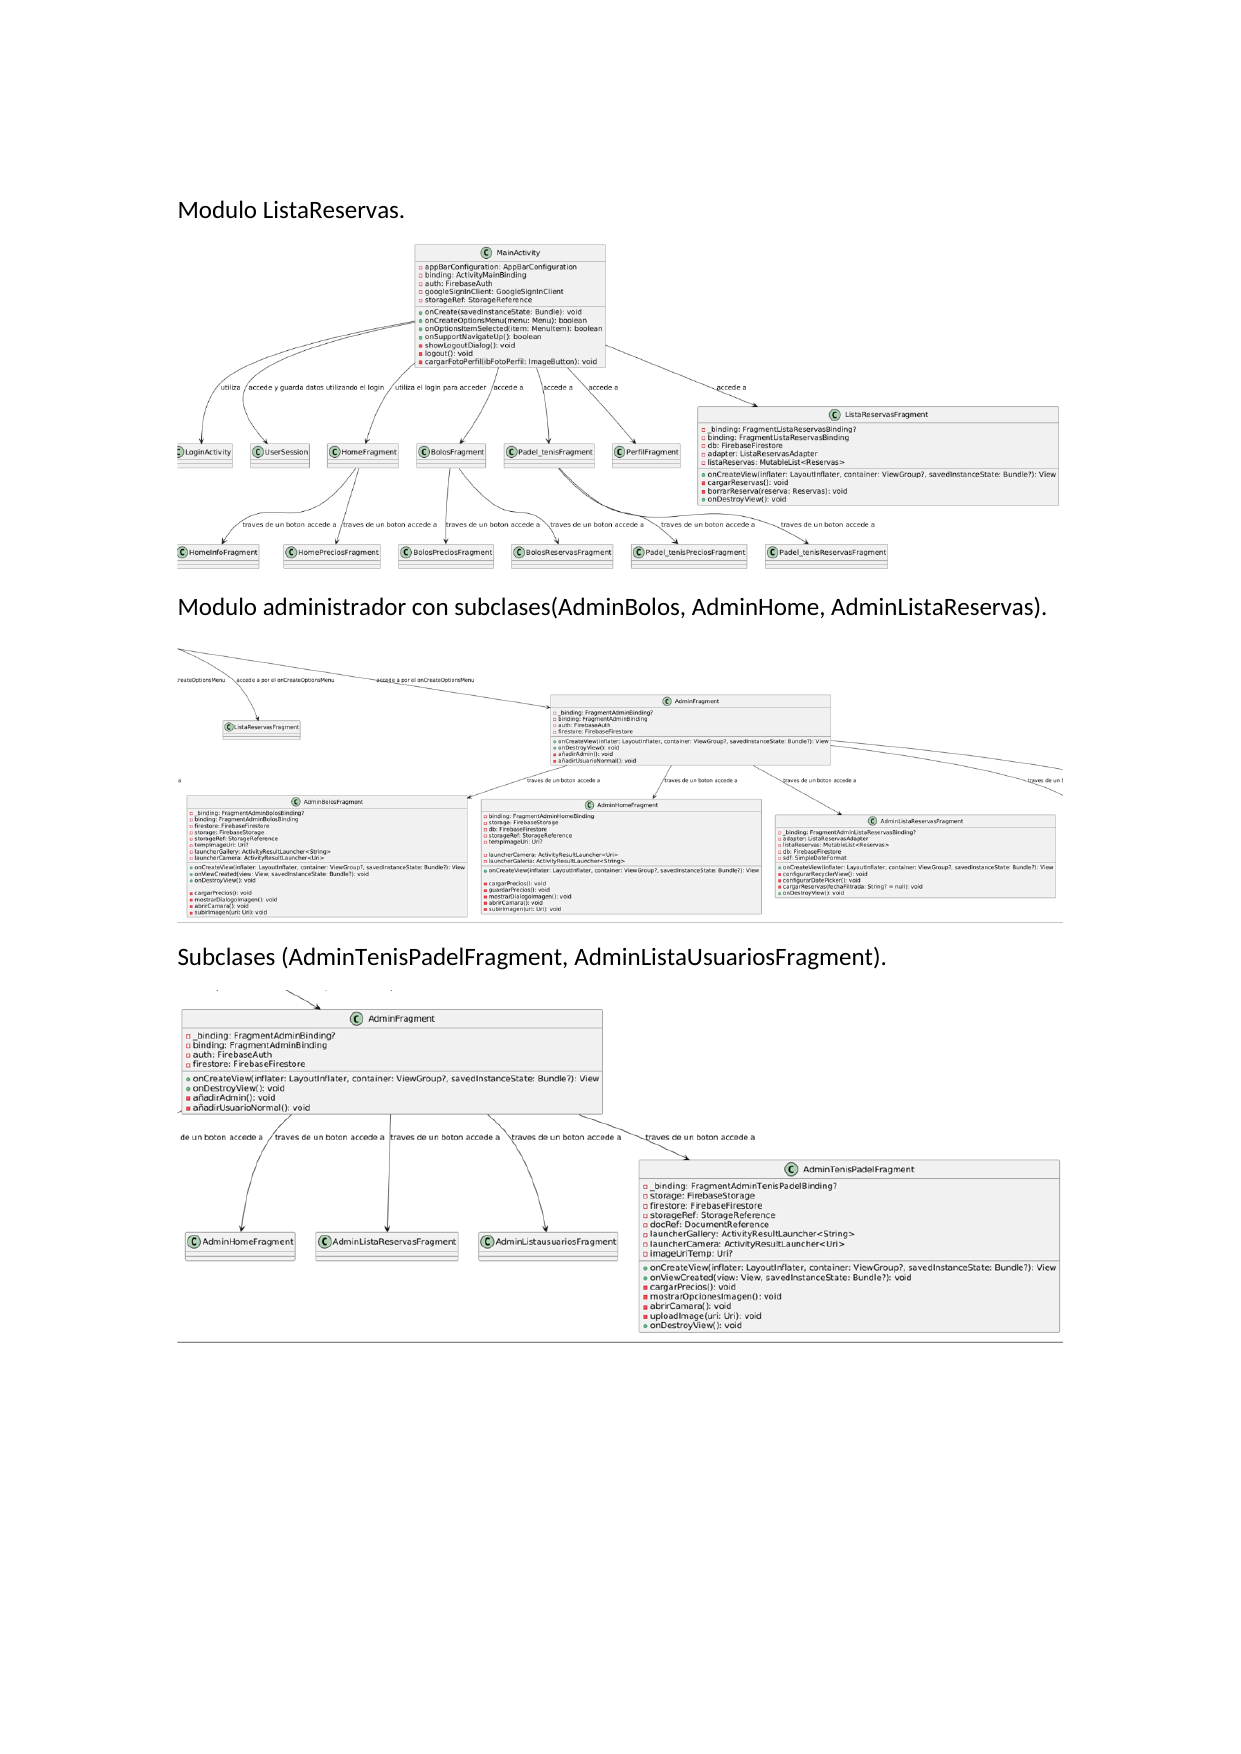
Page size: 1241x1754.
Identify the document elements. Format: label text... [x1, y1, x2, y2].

picture [177, 640, 1063, 923]
picture [177, 244, 1063, 572]
text Modulo administrador con subclases(AdminBolos, AdminHome, AdminListaReservas). [177, 591, 1063, 621]
picture [177, 990, 1063, 1348]
text Modulo ListaReservas. [177, 194, 1063, 225]
text Subclases (AdminTenisPadelFragment, AdminListaUsuariosFragment). [177, 941, 1063, 972]
